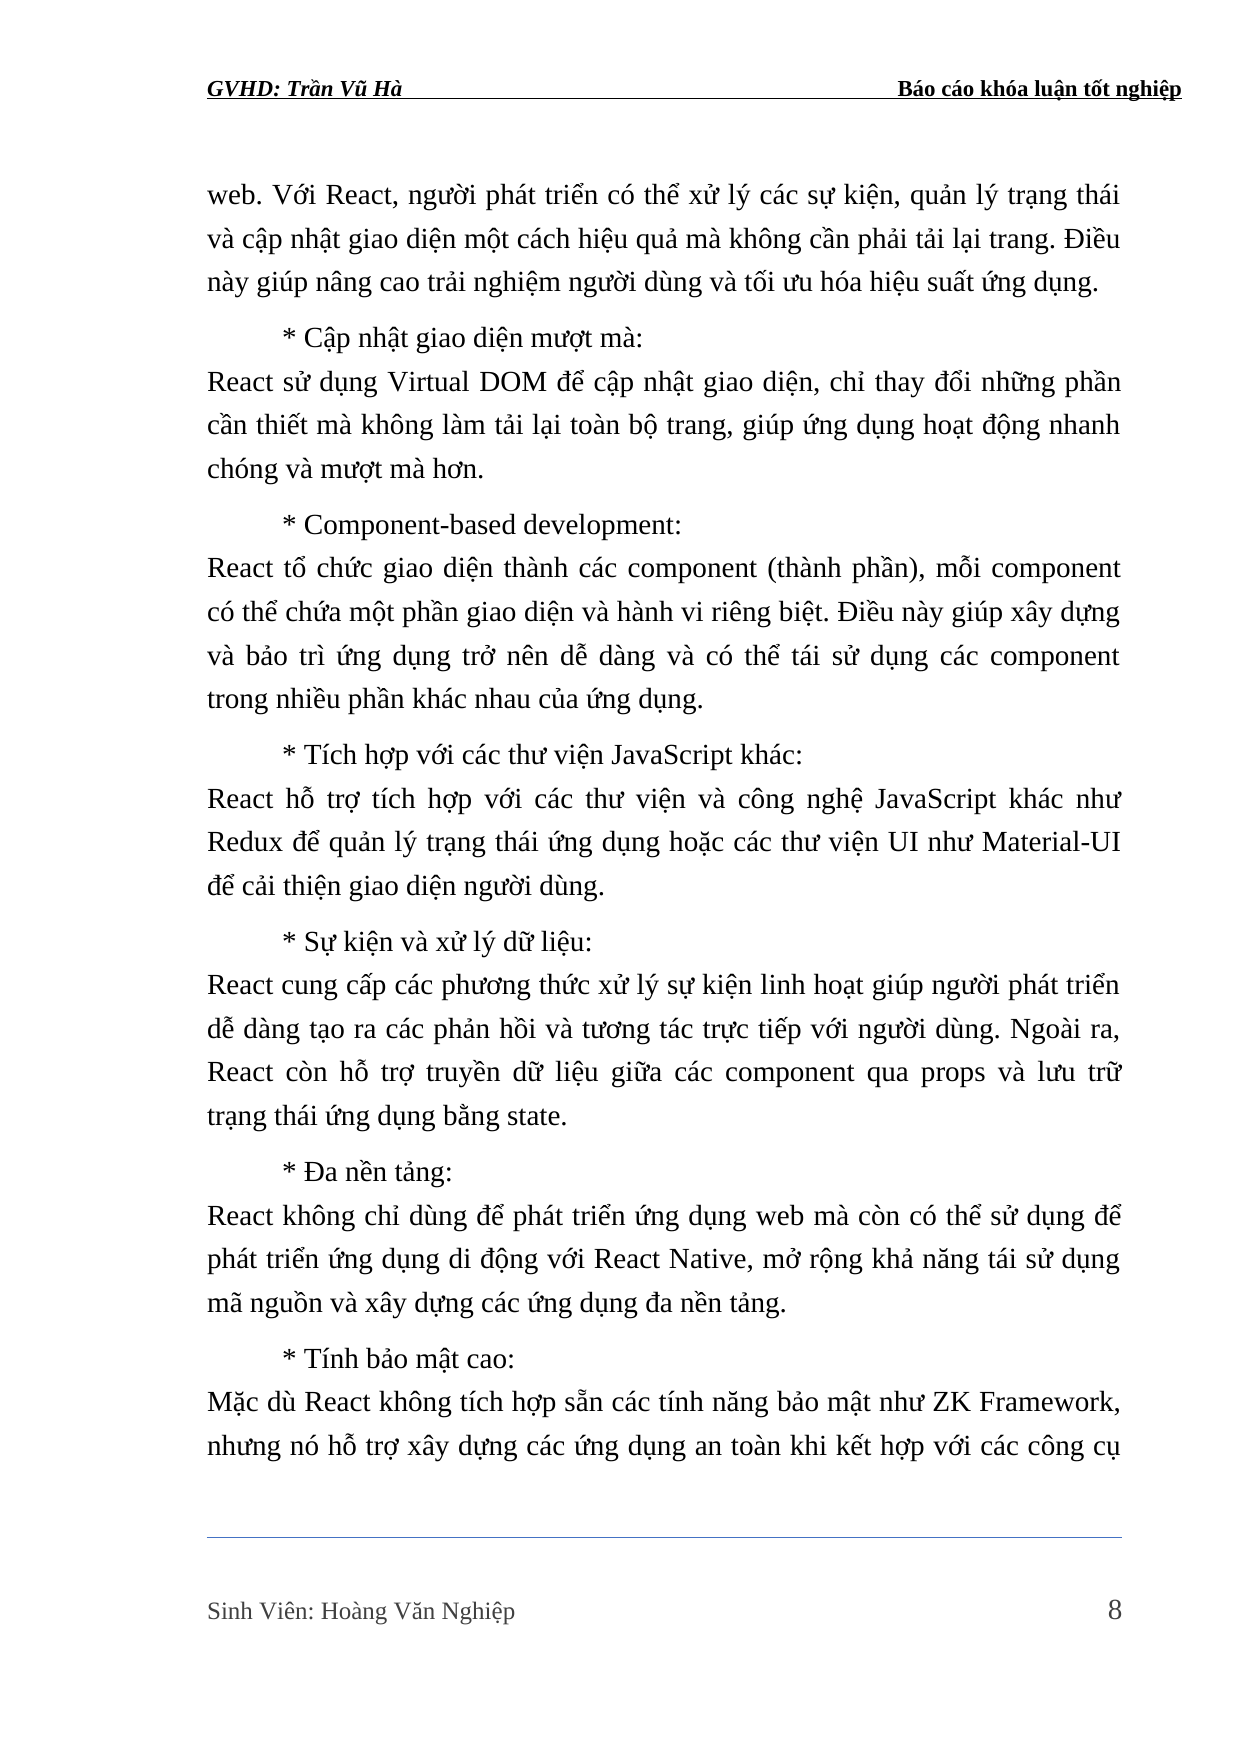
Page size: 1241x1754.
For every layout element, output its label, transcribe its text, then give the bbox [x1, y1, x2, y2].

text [207, 1341, 1122, 1461]
text * Sự kiện và xử lý dữ liệu: React cung cấp các phương thức xử lý sự kiện linh hoạt giúp người phát triển dễ dàng tạo ra các phản hồi và tương tác trực tiếp với người dùng. Ngoài ra, React còn hỗ trợ truyền dữ liệu giữa các component qua props và lưu trữ trạng thái ứng dụng bằng state. [207, 924, 1122, 1132]
text * Tích hợp với các thư viện JavaScript khác: React hỗ trợ tích hợp với các thư viện và công nghệ JavaScript khác như Redux để quản lý trạng thái ứng dụng hoặc các thư viện UI như Material-UI để cải thiện giao diện người dùng. [207, 737, 1122, 901]
text * Component-based development: React tổ chức giao diện thành các component (thành phần), mỗi component có thể chứa một phần giao diện và hành vi riêng biệt. Điều này giúp xây dựng và bảo trì ứng dụng trở nên dễ dàng và có thể tái sử dụng các component trong nhiều phần khác nhau của ứng dụng. [207, 507, 1122, 715]
text * Đa nền tảng: React không chỉ dùng để phát triển ứng dụng web mà còn có thể sử dụng để phát triển ứng dụng di động với React Native, mở rộng khả năng tái sử dụng mã nguồn và xây dựng các ứng dụng đa nền tảng. [207, 1154, 1122, 1318]
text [207, 177, 1122, 298]
text * Cập nhật giao diện mượt mà: React sử dụng Virtual DOM để cập nhật giao diện, chỉ thay đổi những phần cần thiết mà không làm tải lại toàn bộ trang, giúp ứng dụng hoạt động nhanh chóng và mượt mà hơn. [207, 320, 1122, 484]
